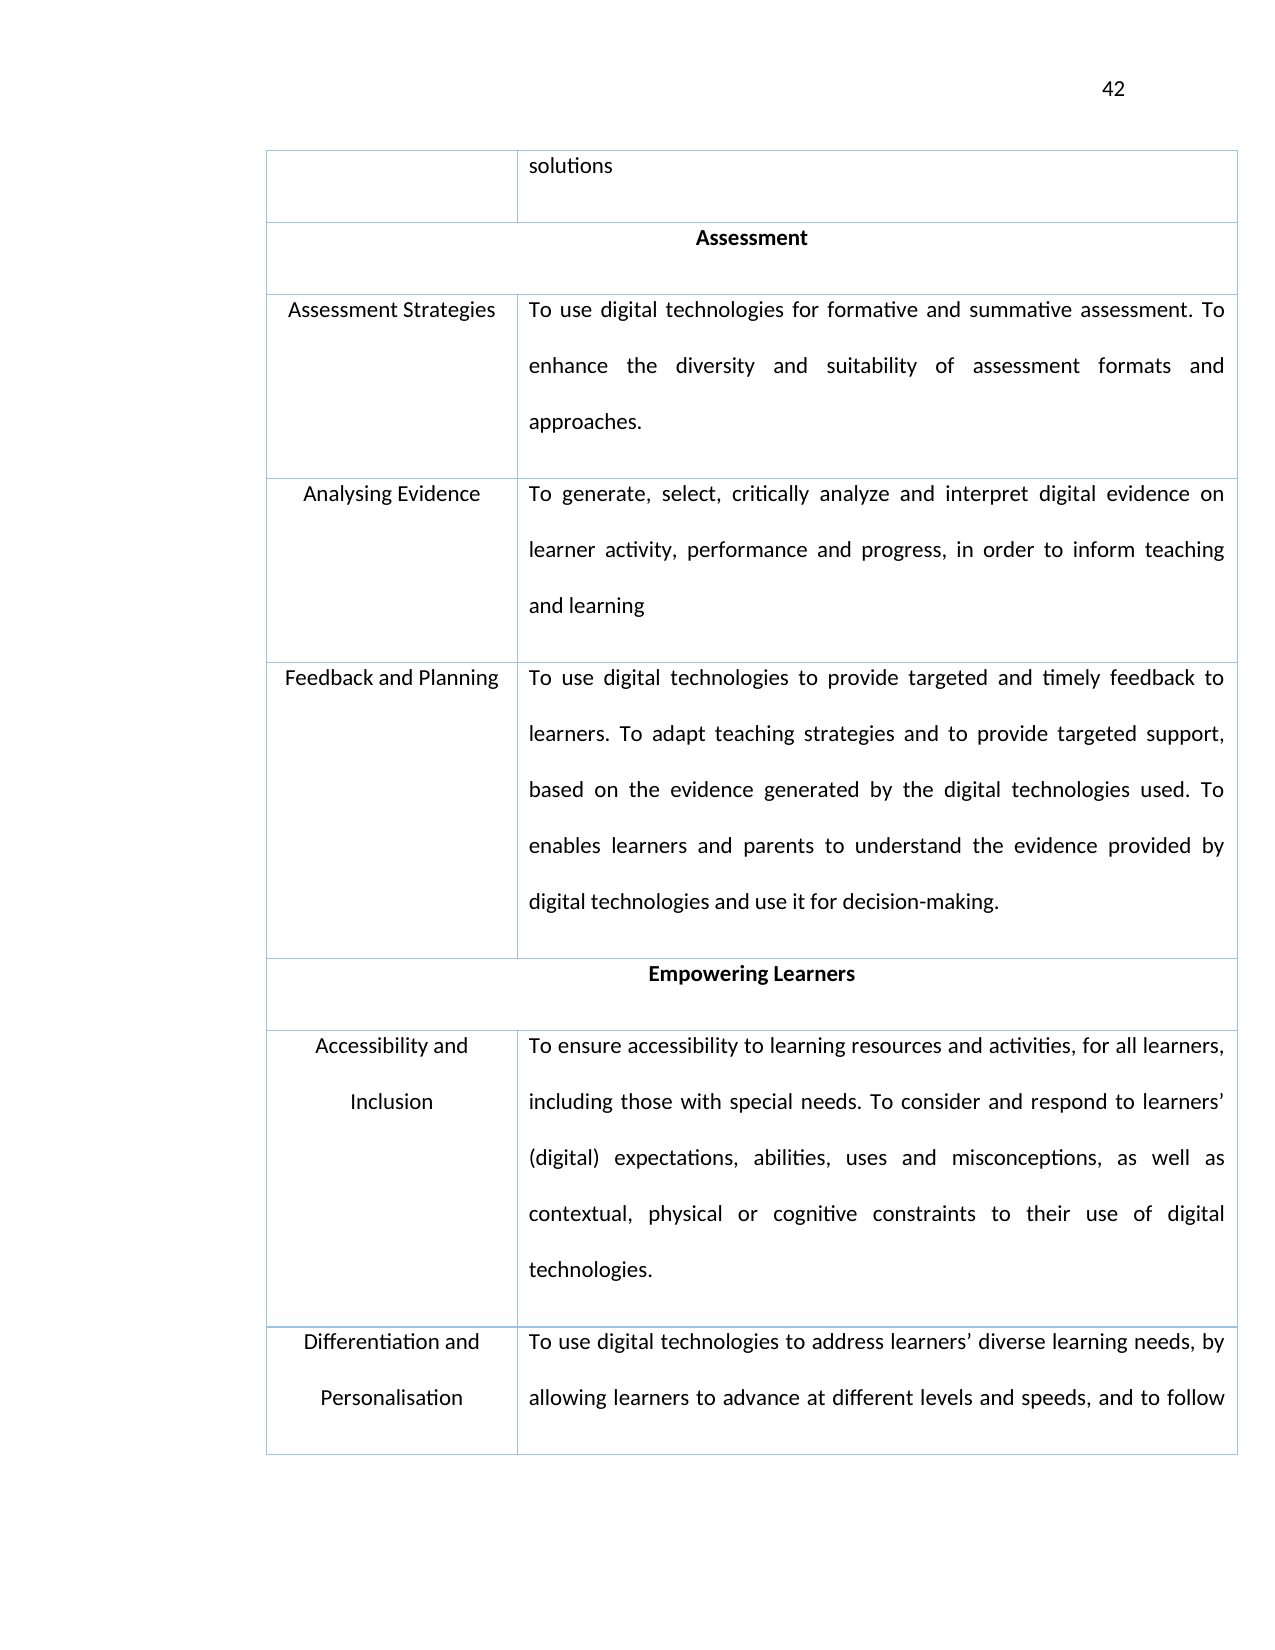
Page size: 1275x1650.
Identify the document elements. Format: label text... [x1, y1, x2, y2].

table_cell To use digital technologies to provide targeted and timely feedback to learners. To adapt teaching strategies and to provide targeted support, based on the evidence generated by the digital technologies used. To enables learners and parents to understand the evidence provided by digital technologies and use it for decision-making. [518, 663, 1237, 958]
table_cell Feedback and Planning [267, 663, 517, 958]
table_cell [267, 1328, 517, 1454]
table_cell Analysing Evidence [267, 479, 517, 662]
table_cell Assessment Strategies [267, 295, 517, 478]
table_cell To ensure accessibility to learning resources and activities, for all learners, including those with special needs. To consider and respond to learners’ (digital) expectations, abilities, uses and misconceptions, as well as contextual, physical or cognitive constraints to their use of digital technologies. [518, 1031, 1237, 1326]
table_cell Empowering Learners [267, 959, 1237, 1030]
table_cell Assessment [267, 223, 1237, 294]
table_cell To use digital technologies for formative and summative assessment. To enhance the diversity and suitability of assessment formats and approaches. [518, 295, 1237, 478]
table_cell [267, 151, 517, 222]
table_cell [518, 1328, 1237, 1454]
table_cell Accessibility and Inclusion [267, 1031, 517, 1326]
table_cell To generate, select, critically analyze and interpret digital evidence on learner activity, performance and progress, in order to inform teaching and learning [518, 479, 1237, 662]
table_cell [518, 151, 1237, 222]
